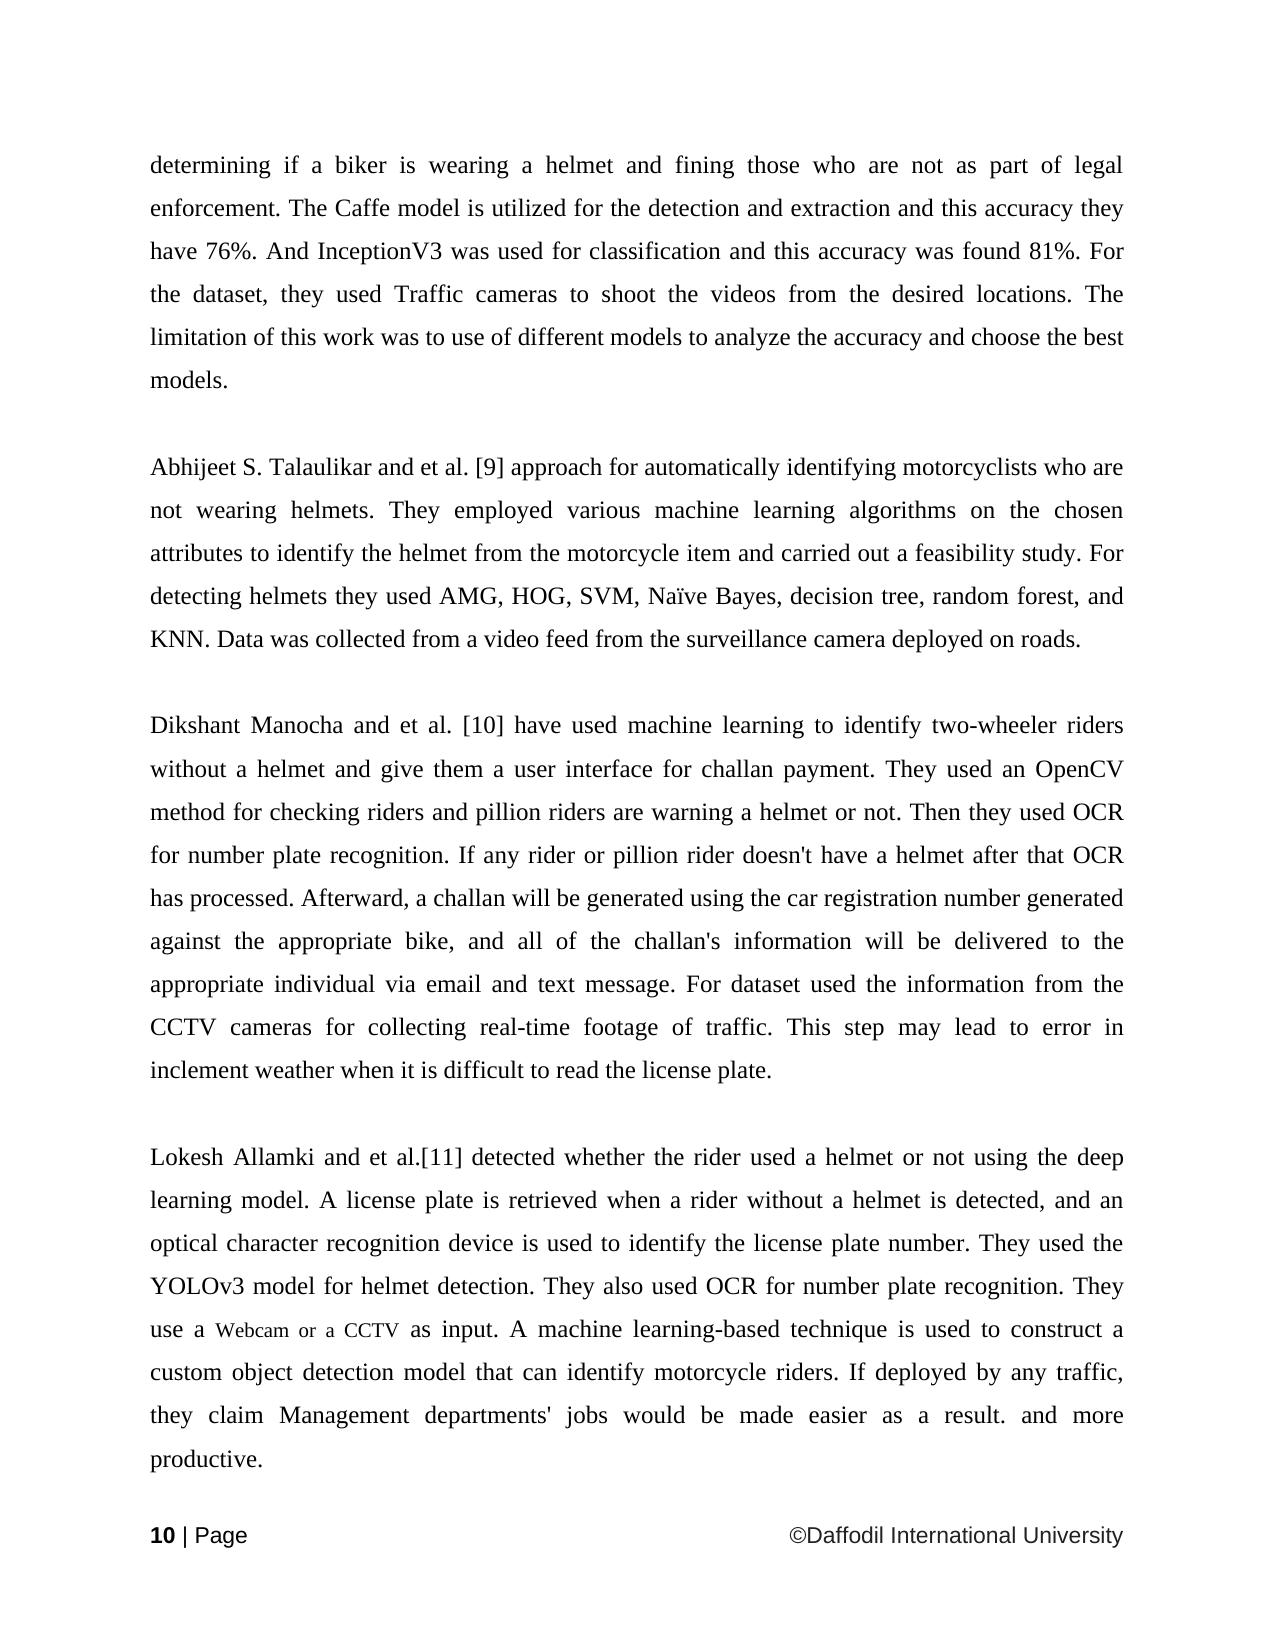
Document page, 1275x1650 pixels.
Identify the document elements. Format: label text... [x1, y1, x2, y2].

text Abhijeet S. Talaulikar and et al. [9] approach for automatically identifying motorcyclists who are not wearing helmets. They employed various machine learning algorithms on the chosen attributes to identify the helmet from the motorcycle item and carried out a feasibility study. For detecting helmets they used AMG, HOG, SVM, Naïve Bayes, decision tree, random forest, and KNN. Data was collected from a video feed from the surveillance camera deployed on roads. [150, 452, 1125, 653]
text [150, 150, 1125, 394]
text Dikshant Manocha and et al. [10] have used machine learning to identify two-wheeler riders without a helmet and give them a user interface for challan payment. They used an OpenCV method for checking riders and pillion riders are warning a helmet or not. Then they used OCR for number plate recognition. If any rider or pillion rider doesn't have a helmet after that OCR has processed. Afterward, a challan will be generated using the car registration number generated against the appropriate bike, and all of the challan's information will be delivered to the appropriate individual via email and text message. For dataset used the information from the CCTV cameras for collecting real-time footage of traffic. This step may lead to error in inclement weather when it is difficult to read the license plate. [150, 711, 1125, 1084]
text Lokesh Allamki and et al.[11] detected whether the rider used a helmet or not using the deep learning model. A license plate is retrieved when a rider without a helmet is detected, and an optical character recognition device is used to identify the license plate number. They used the YOLOv3 model for helmet detection. They also used OCR for number plate recognition. They use a Webcam or a CCTV as input. A machine learning-based technique is used to construct a custom object detection model that can identify motorcycle riders. If deployed by any traffic, they claim Management departments' jobs would be made easier as a result. and more productive. [150, 1142, 1125, 1472]
